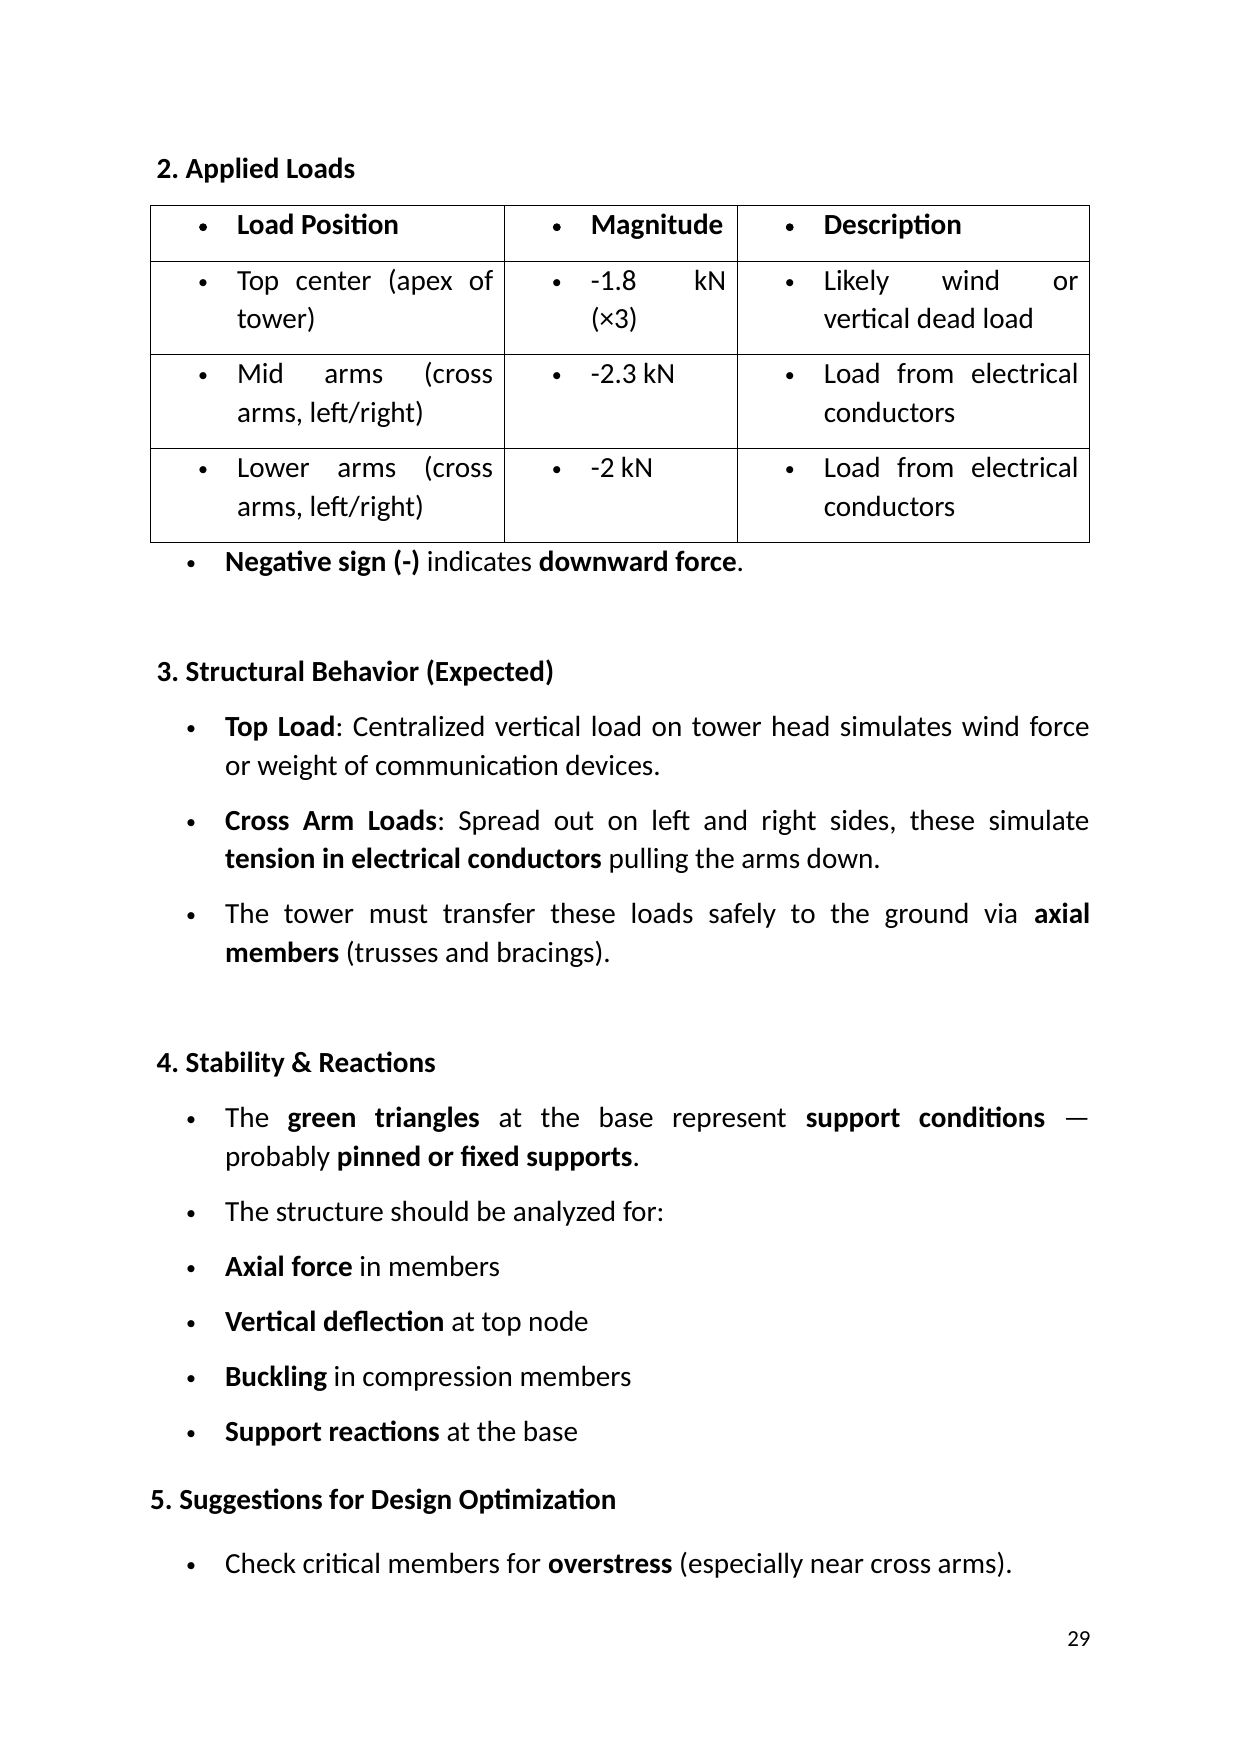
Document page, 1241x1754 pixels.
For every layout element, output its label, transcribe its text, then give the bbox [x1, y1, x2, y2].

list Top Load: Centralized vertical load on tower head simulates wind force or weight of communication devices. [187, 708, 1090, 782]
list The green triangles at the base represent support conditions — probably pinned or fixed supports. [187, 1099, 1090, 1173]
table_header Description [738, 206, 1089, 261]
list Vertical deflection at top node [187, 1303, 1090, 1339]
text 5. Suggestions for Design Optimization [150, 1481, 1090, 1516]
list Support reactions at the base [187, 1413, 1090, 1449]
list The structure should be analyzed for: [187, 1193, 1090, 1228]
table_cell -2.3 kN [505, 355, 737, 448]
list The tower must transfer these loads safely to the ground via axial members (trusses and bracings). [187, 896, 1090, 969]
text 4. Stability & Reactions [150, 1044, 1090, 1080]
table_cell Top center (apex of tower) [151, 262, 504, 354]
table_cell Lower arms (cross arms, left/right) [151, 449, 504, 542]
table_cell Load from electrical conductors [738, 355, 1089, 448]
text 3. Structural Behavior (Expected) [150, 653, 1090, 689]
list Check critical members for overstress (especially near cross arms). [187, 1546, 1090, 1581]
text 2. Applied Loads [150, 150, 1090, 186]
table_cell Mid arms (cross arms, left/right) [151, 355, 504, 448]
list Cross Arm Loads: Spread out on left and right sides, these simulate tension in electrical conductors pulling the arms down. [187, 802, 1090, 876]
list Negative sign (-) indicates downward force. [187, 543, 1090, 579]
table_cell -1.8 kN (×3) [505, 262, 737, 354]
list Axial force in members [187, 1248, 1090, 1283]
table_cell -2 kN [505, 449, 737, 542]
list Buckling in compression members [187, 1358, 1090, 1394]
table_header Magnitude [505, 206, 737, 261]
table_cell Likely wind or vertical dead load [738, 262, 1089, 354]
table_header Load Position [151, 206, 504, 261]
table_cell Load from electrical conductors [738, 449, 1089, 542]
